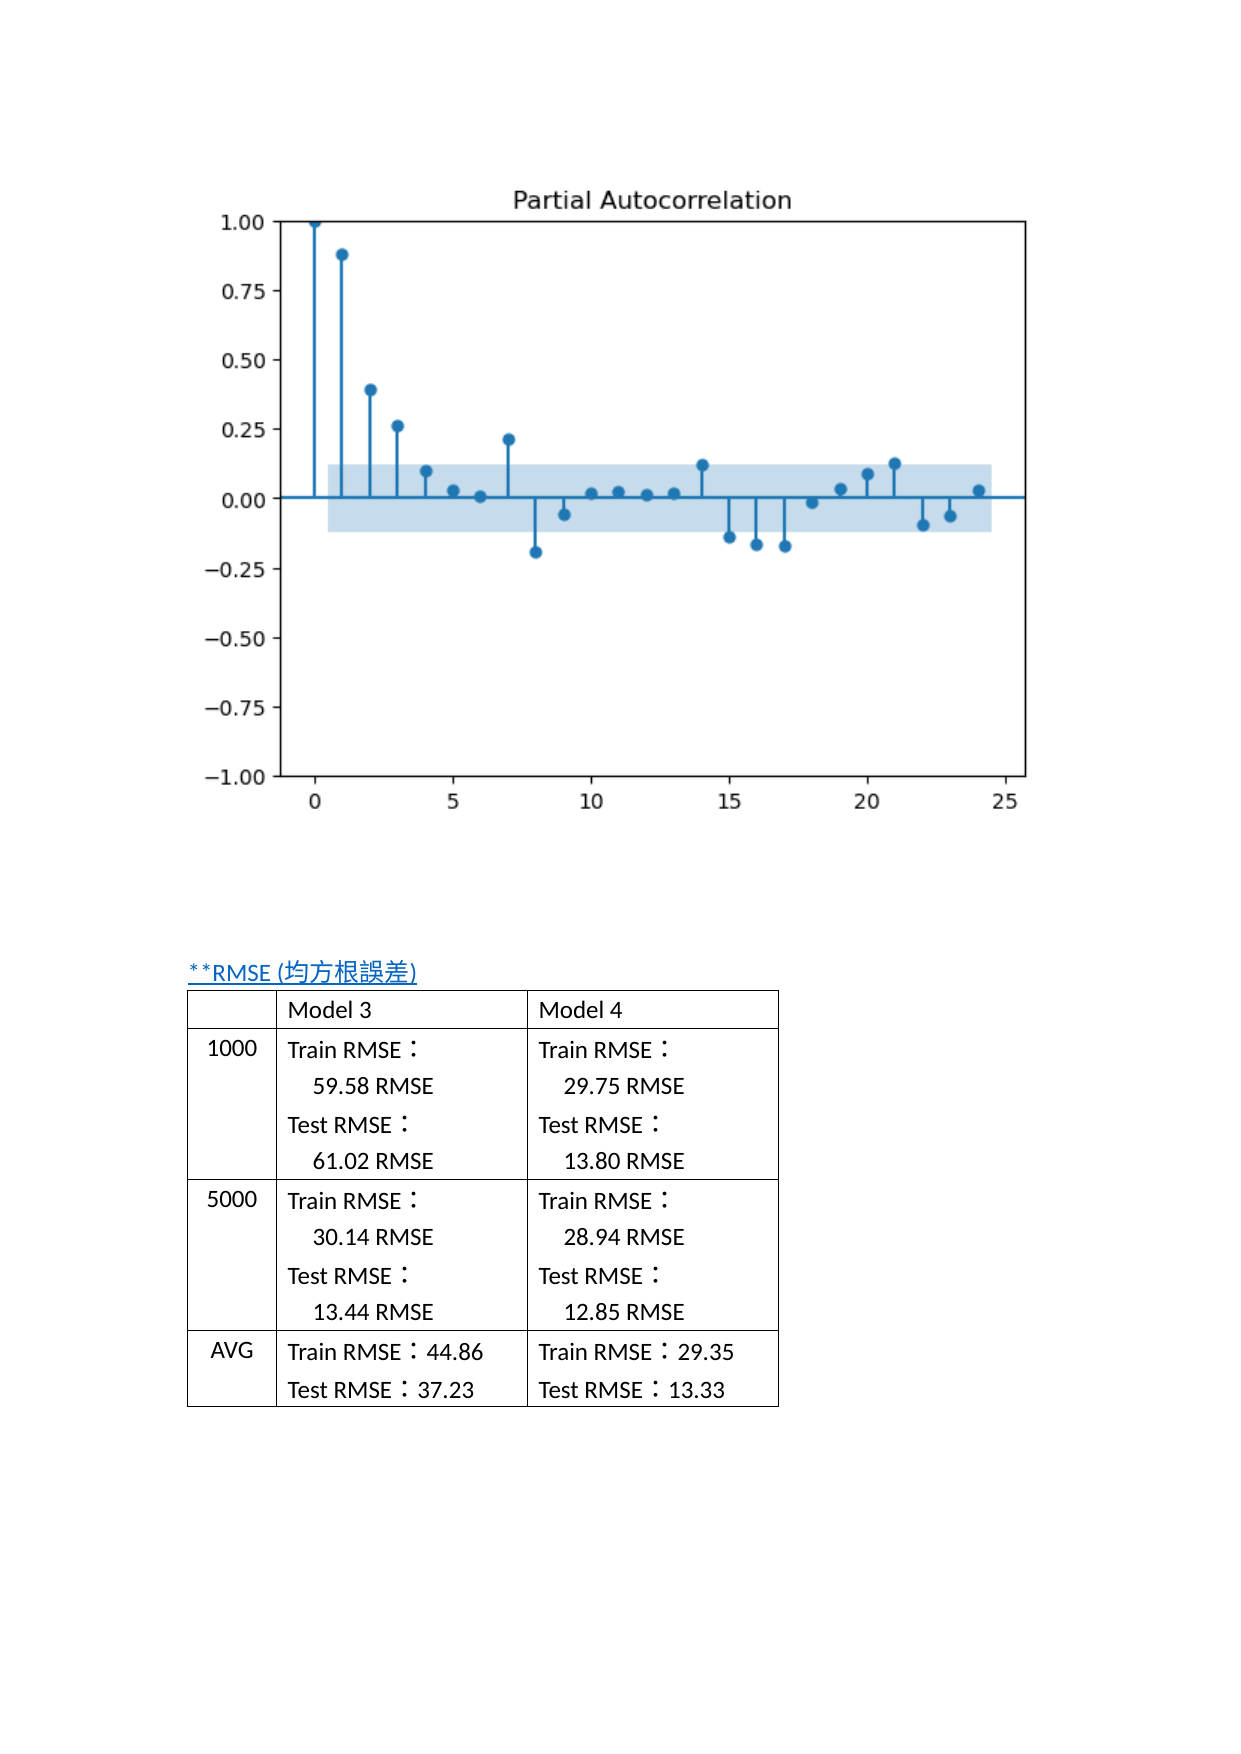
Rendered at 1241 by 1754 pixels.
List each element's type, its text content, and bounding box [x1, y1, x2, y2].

table_header [188, 991, 276, 1028]
table_cell 5000 [188, 1180, 276, 1330]
table_cell Train RMSE： 59.58 RMSE Test RMSE： 61.02 RMSE [277, 1029, 527, 1179]
table_cell AVG [188, 1331, 276, 1406]
table_cell Train RMSE： 29.75 RMSE Test RMSE： 13.80 RMSE [528, 1029, 778, 1179]
table_cell Train RMSE：44.86 Test RMSE：37.23 [277, 1331, 527, 1406]
table_cell 1000 [188, 1029, 276, 1179]
table_cell Train RMSE： 30.14 RMSE Test RMSE： 13.44 RMSE [277, 1180, 527, 1330]
table_header Model 3 [277, 991, 527, 1028]
text **RMSE (均方根誤差) [187, 952, 1053, 989]
table_header Model 4 [528, 991, 778, 1028]
table_cell Train RMSE：29.35 Test RMSE：13.33 [528, 1331, 778, 1406]
table_cell Train RMSE： 28.94 RMSE Test RMSE： 12.85 RMSE [528, 1180, 778, 1330]
picture [187, 177, 1040, 827]
